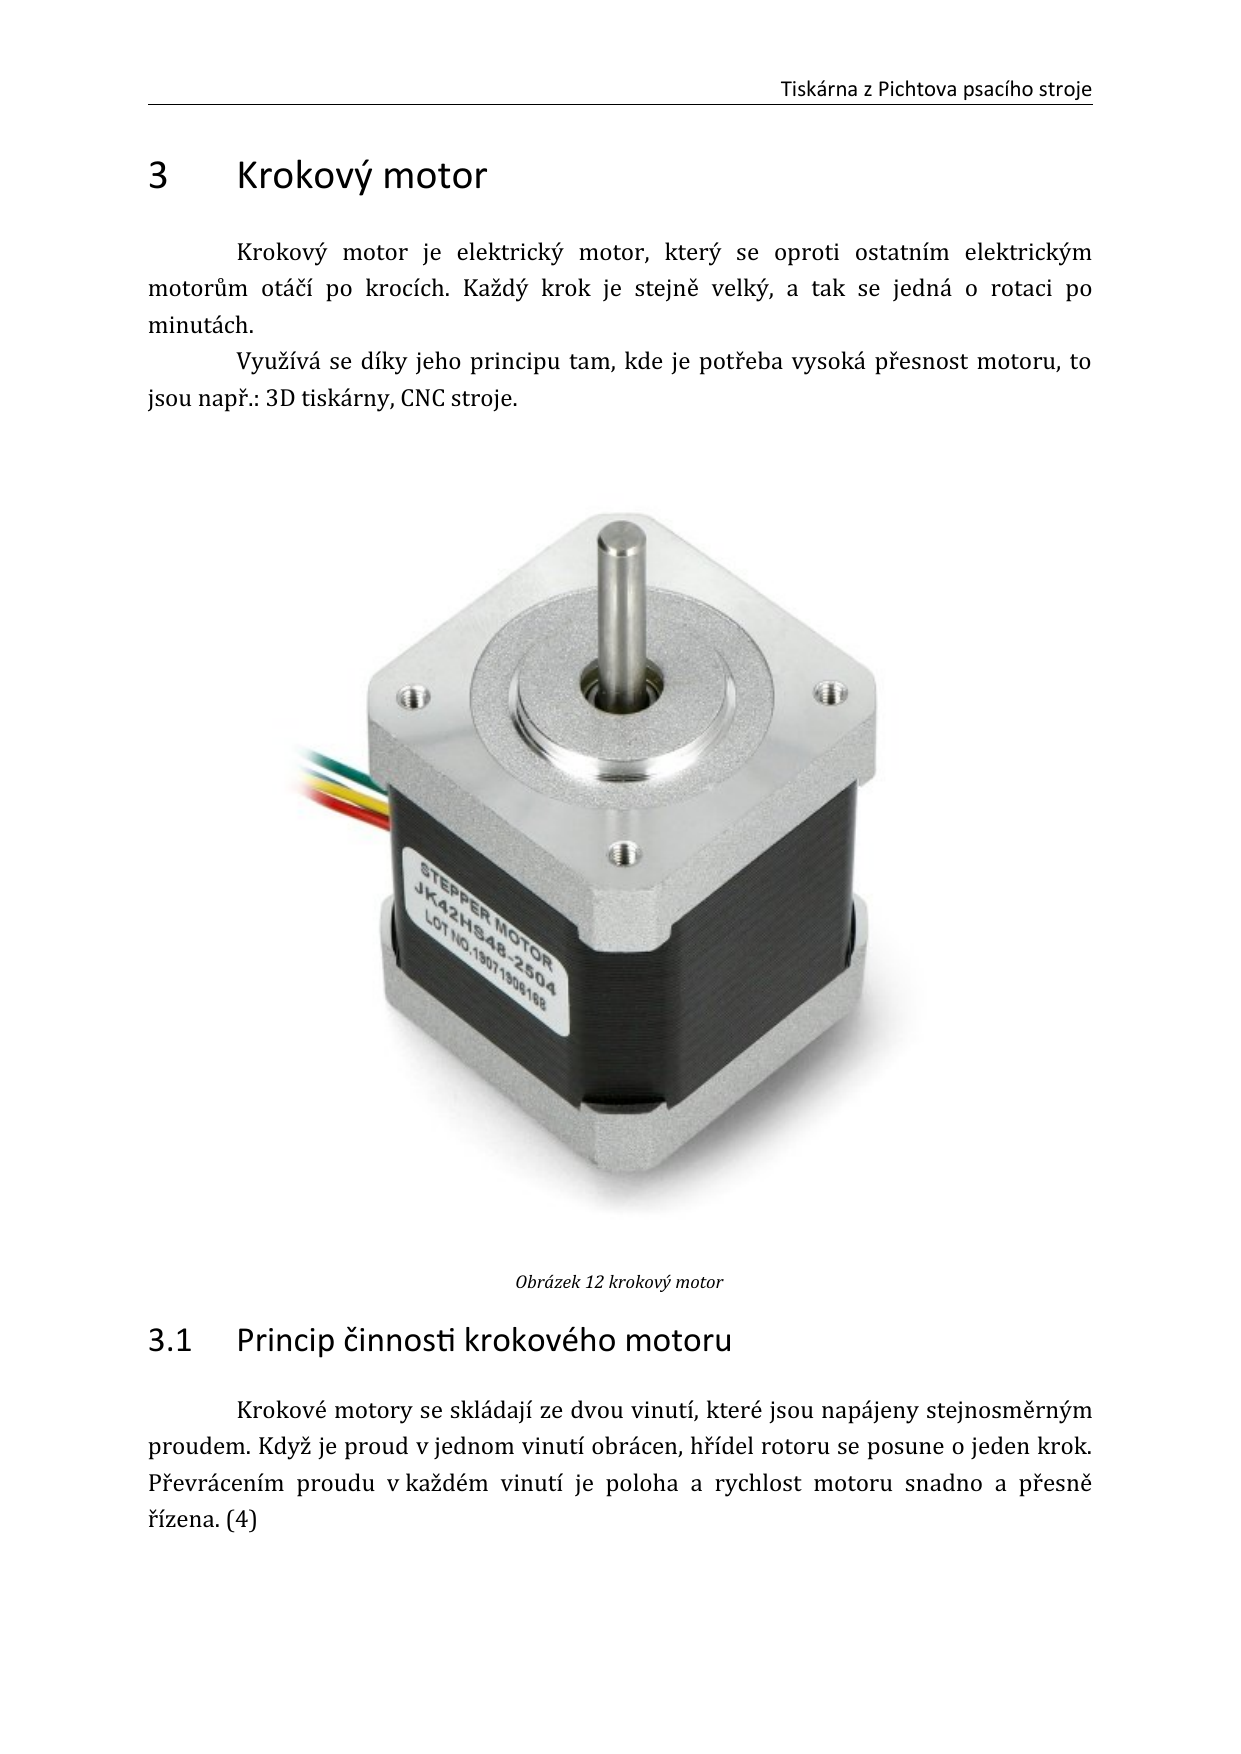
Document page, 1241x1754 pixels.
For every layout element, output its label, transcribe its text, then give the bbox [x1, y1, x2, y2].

text Krokový motor je elektrický motor, který se oproti ostatním elektrickým motorům otáčí po krocích. Každý krok je stejně velký, a tak se jedná o rotaci po minutách. [148, 236, 1093, 339]
subtitle Krokový motor [148, 148, 1093, 198]
text Krokové motory se skládají ze dvou vinutí, které jsou napájeny stejnosměrným proudem. Když je proud v jednom vinutí obrácen, hřídel rotoru se posune o jeden krok. Převrácením proudu v každém vinutí je poloha a rychlost motoru snadno a přesně řízena. [148, 1394, 1093, 1533]
picture [198, 419, 1042, 1263]
text Využívá se díky jeho principu tam, kde je potřeba vysoká přesnost motoru, to jsou např.: 3D tiskárny, CNC stroje. [148, 346, 1093, 412]
subtitle Princip činnosti krokového motoru [148, 1317, 1093, 1360]
